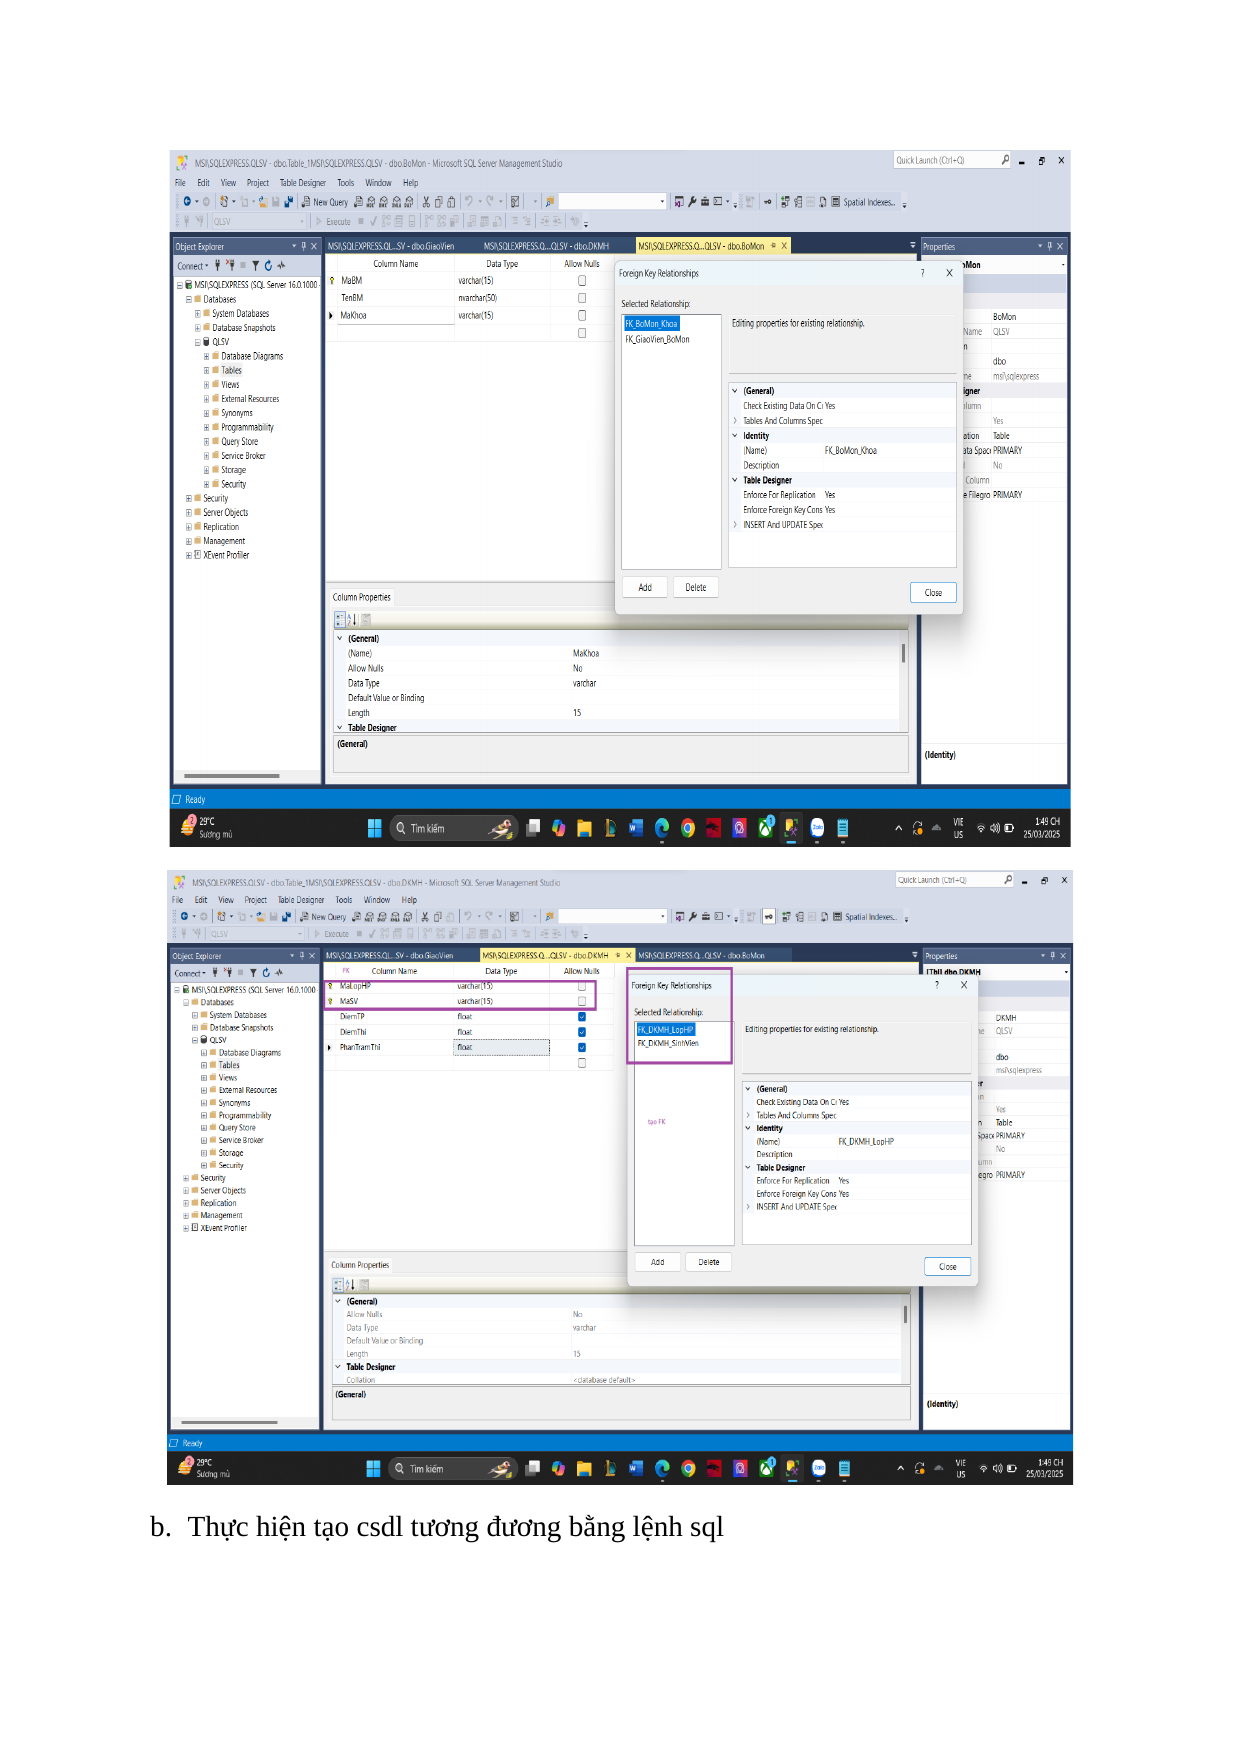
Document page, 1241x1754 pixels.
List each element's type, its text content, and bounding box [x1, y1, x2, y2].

picture [169, 150, 1071, 847]
picture [167, 870, 1074, 1485]
list Thực hiện tạo csdl tương đương bằng lệnh sql [150, 1509, 1090, 1542]
